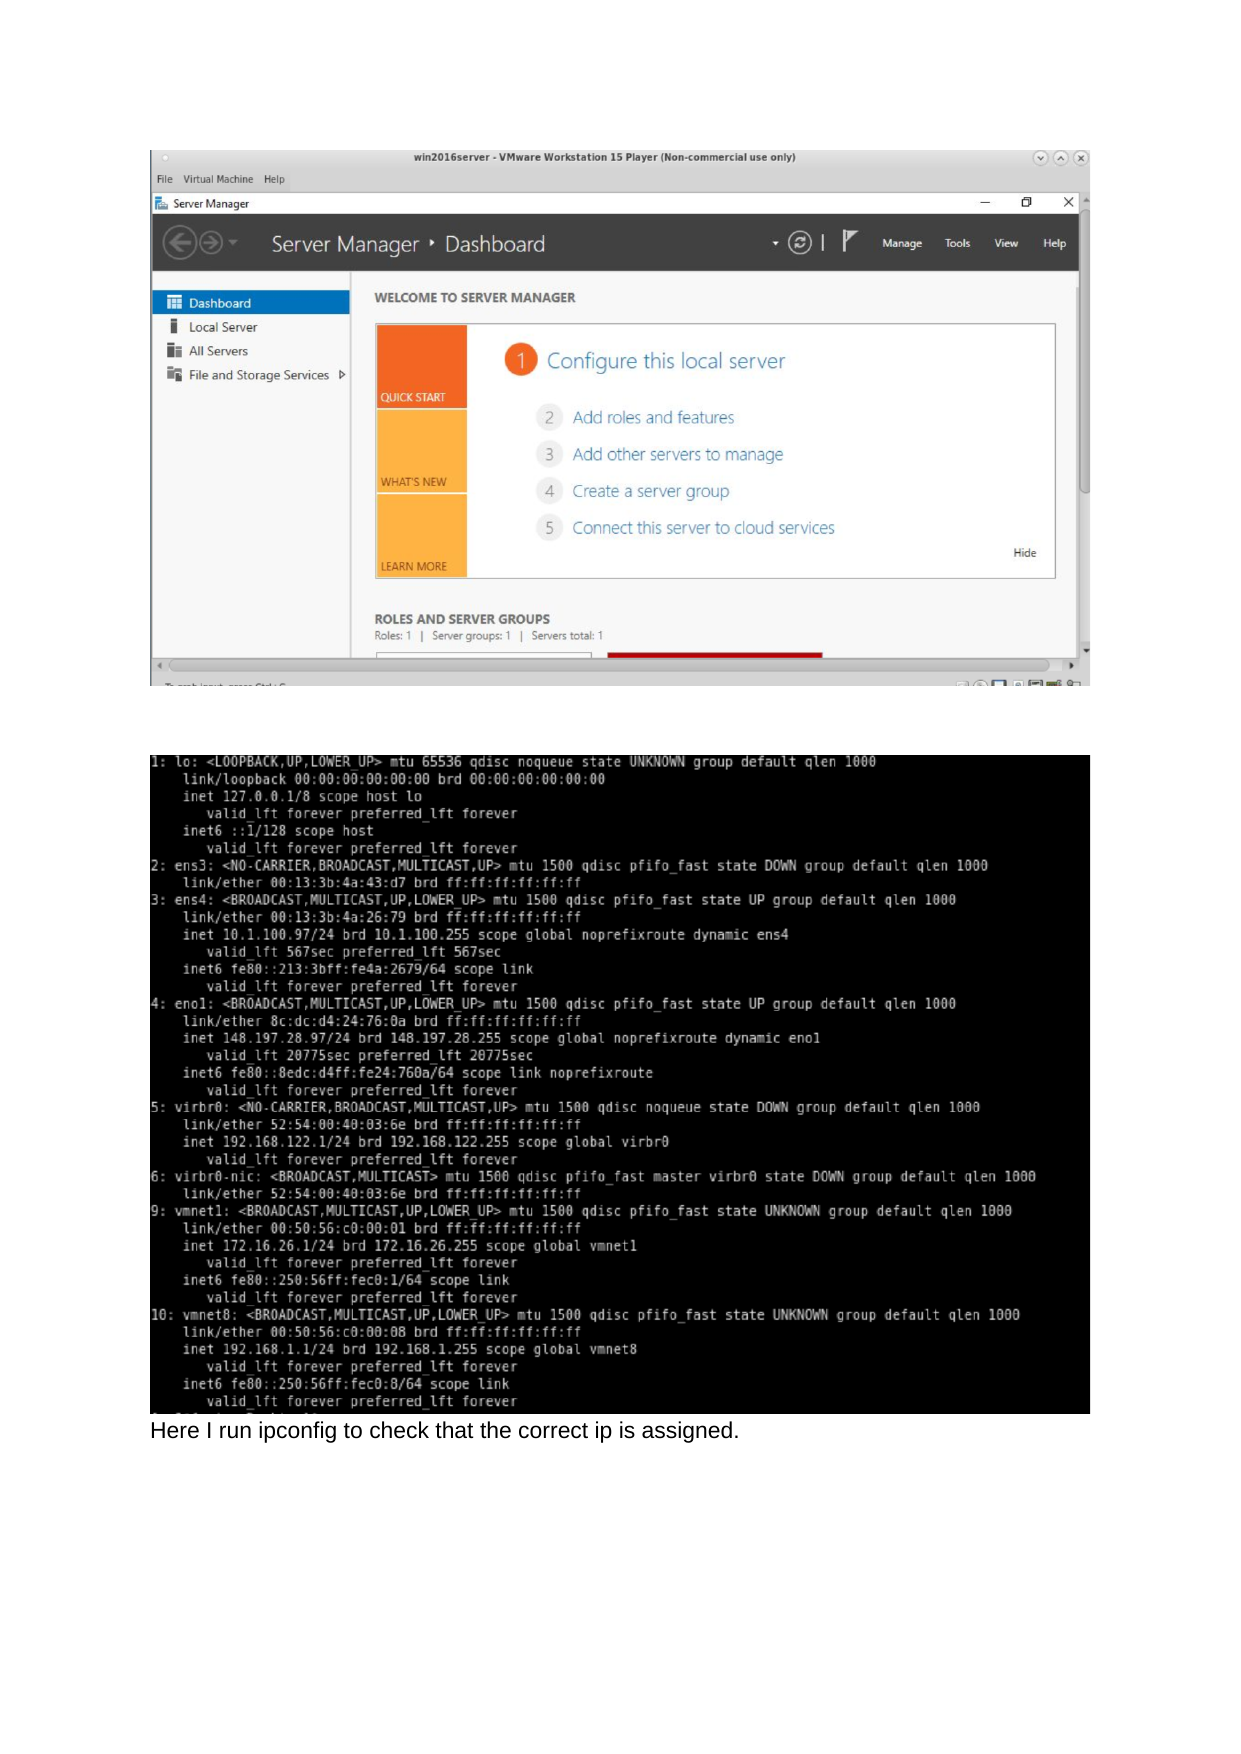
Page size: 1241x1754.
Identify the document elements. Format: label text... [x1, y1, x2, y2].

picture [150, 150, 1091, 686]
picture [150, 755, 1091, 1414]
text Here I run ipconfig to check that the correct ip is assigned. [150, 1417, 1090, 1444]
